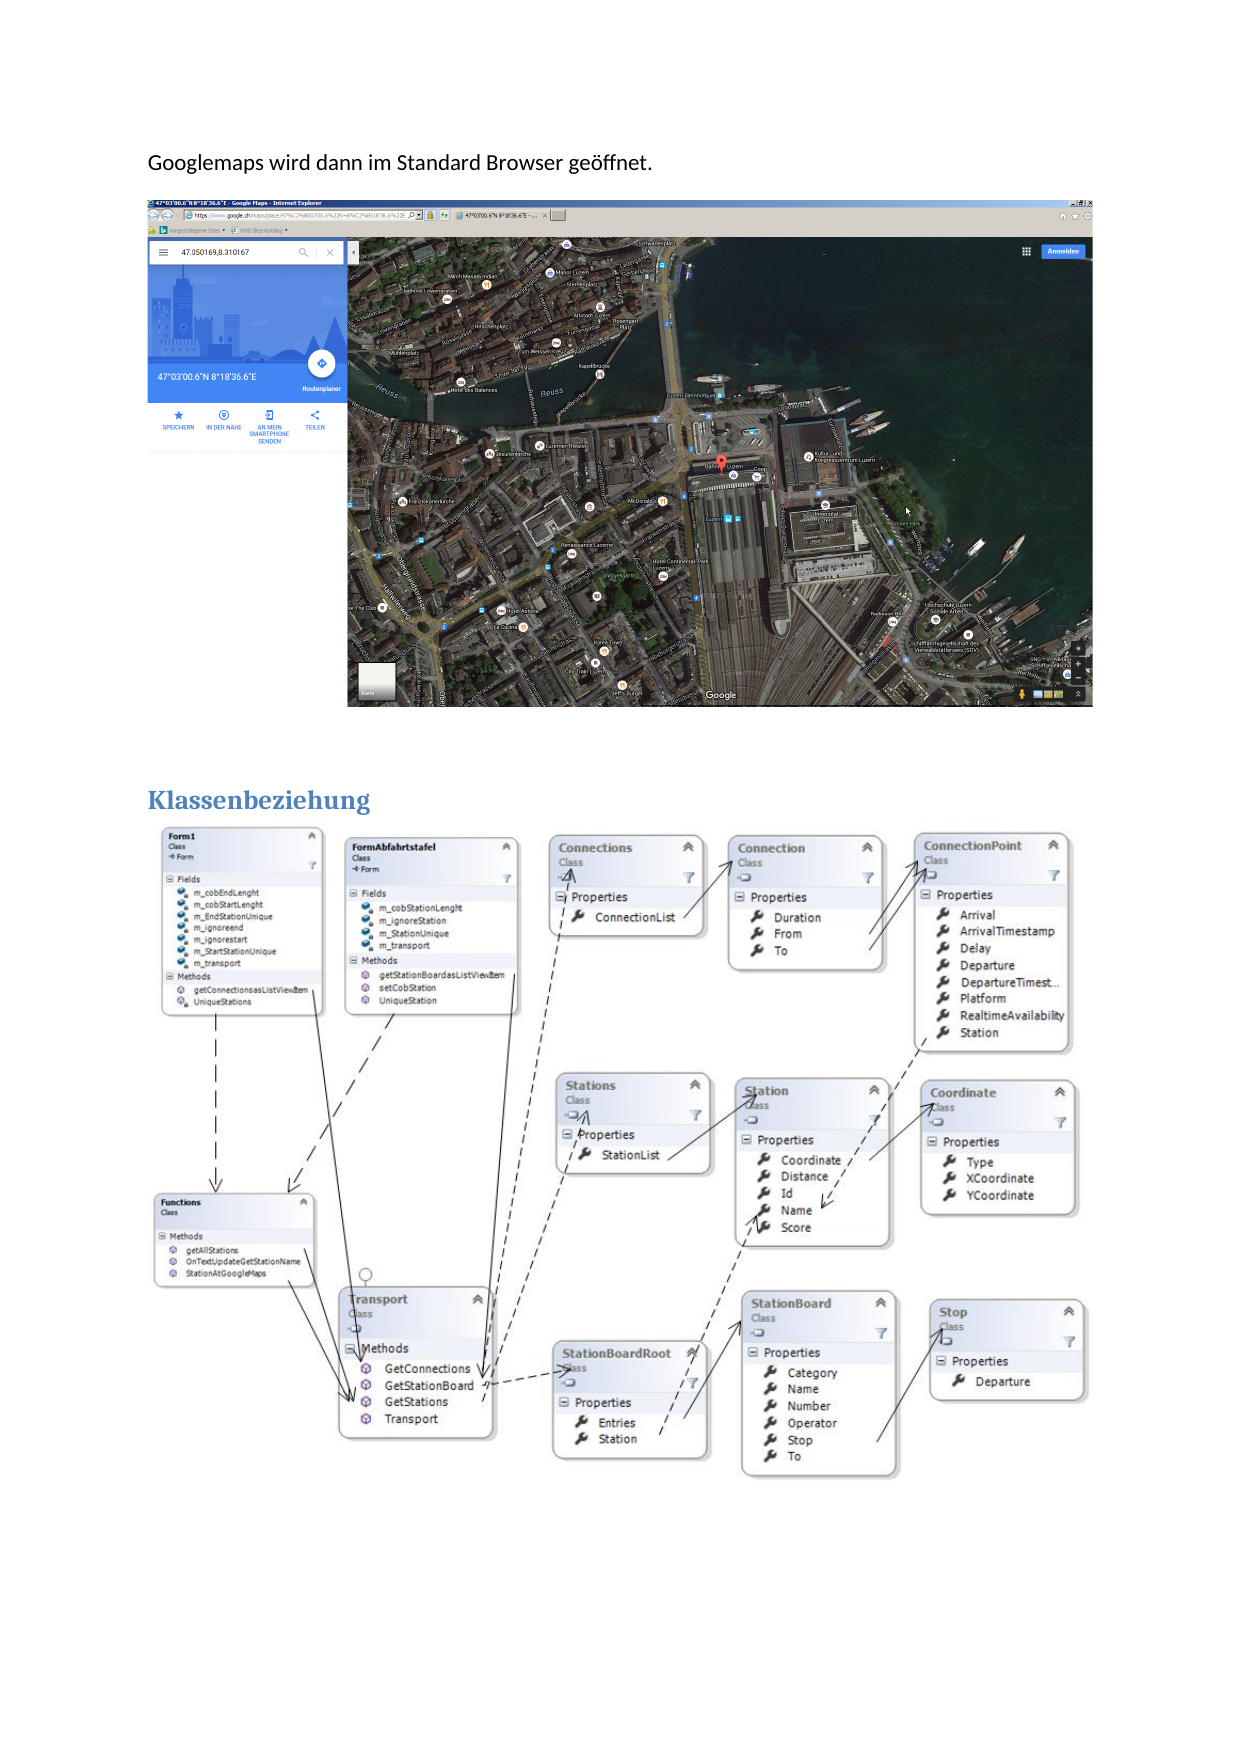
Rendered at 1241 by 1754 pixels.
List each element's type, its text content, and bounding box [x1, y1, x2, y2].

picture [147, 820, 1093, 1485]
text Googlemaps wird dann im Standard Browser geöffnet. [148, 148, 1093, 176]
picture [147, 200, 1093, 707]
subtitle Klassenbeziehung [148, 785, 1093, 816]
